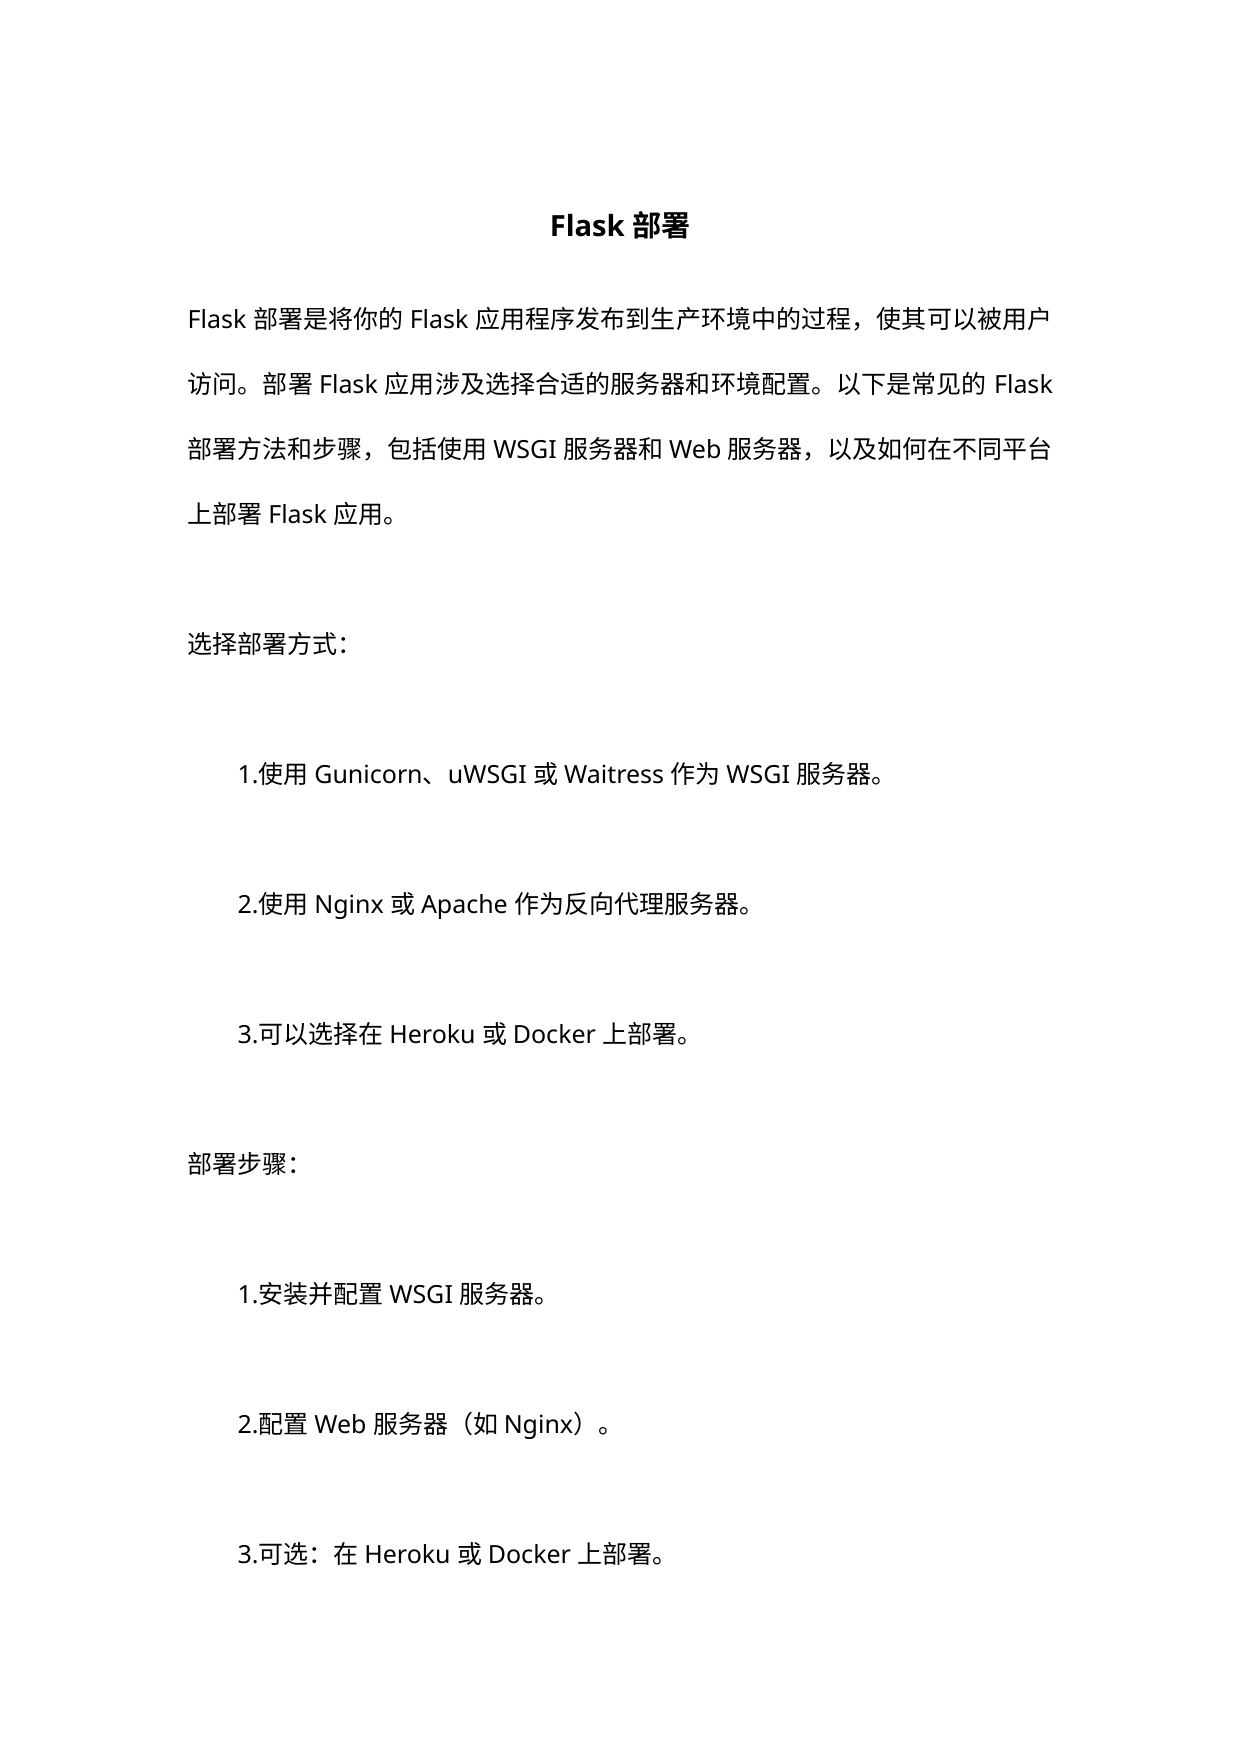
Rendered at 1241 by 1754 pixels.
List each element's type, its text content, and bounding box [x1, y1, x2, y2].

text 2.配置 Web 服务器（如 Nginx）。 [187, 1390, 1053, 1455]
text 选择部署方式： [187, 610, 1053, 675]
text 1.使用 Gunicorn、uWSGI 或 Waitress 作为 WSGI 服务器。 [187, 740, 1053, 805]
text 3.可选：在 Heroku 或 Docker 上部署。 [187, 1520, 1053, 1585]
text 部署步骤： [187, 1130, 1053, 1195]
text Flask 部署是将你的 Flask 应用程序发布到生产环境中的过程，使其可以被用户访问。部署 Flask 应用涉及选择合适的服务器和环境配置。以下是常见的 Flask 部署方法和步骤，包括使用 WSGI 服务器和 Web 服务器，以及如何在不同平台上部署 Flask 应用。 [187, 285, 1053, 545]
text 3.可以选择在 Heroku 或 Docker 上部署。 [187, 1000, 1053, 1065]
text 2.使用 Nginx 或 Apache 作为反向代理服务器。 [187, 870, 1053, 935]
subtitle Flask 部署 [187, 191, 1053, 256]
text 1.安装并配置 WSGI 服务器。 [187, 1260, 1053, 1325]
